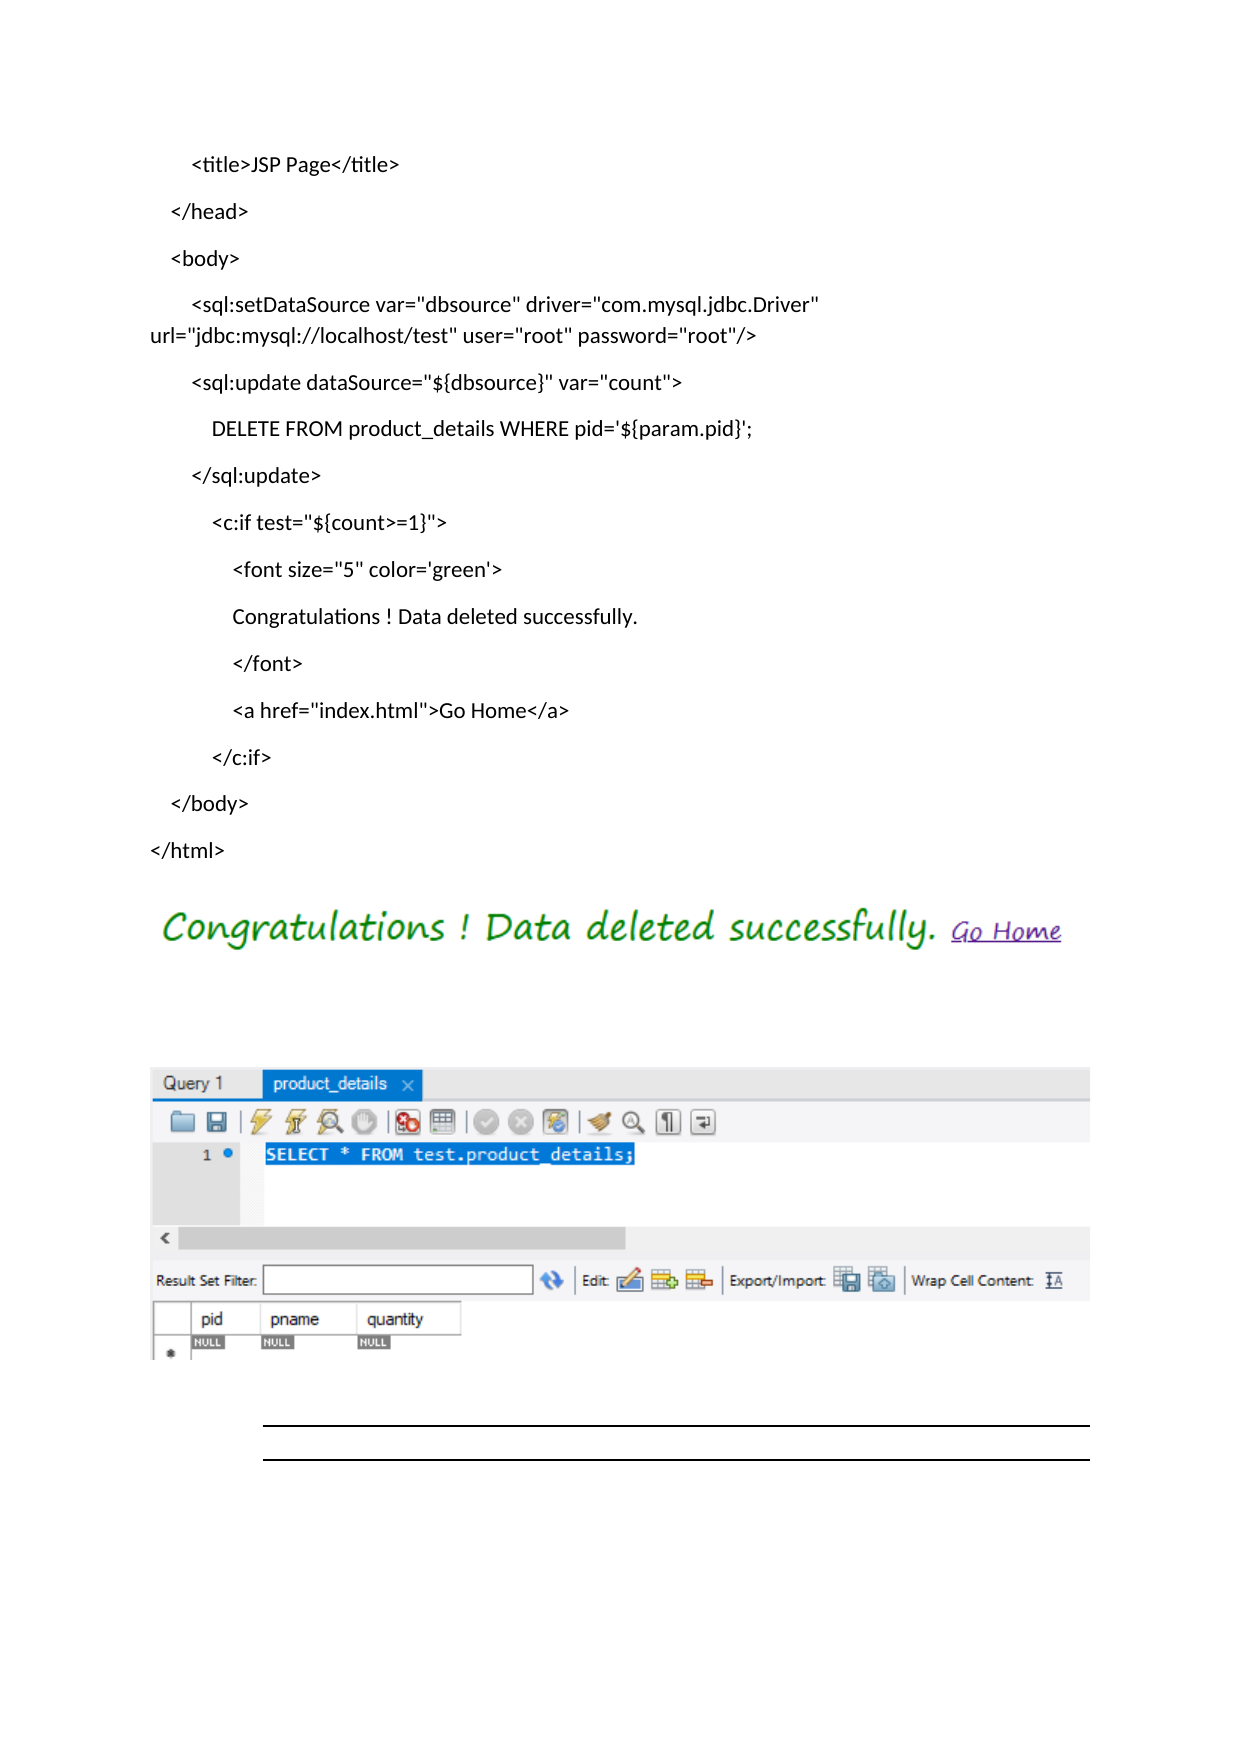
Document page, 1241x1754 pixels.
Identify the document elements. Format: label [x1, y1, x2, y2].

picture [150, 883, 1091, 1002]
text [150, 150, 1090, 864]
picture [150, 1067, 1091, 1360]
